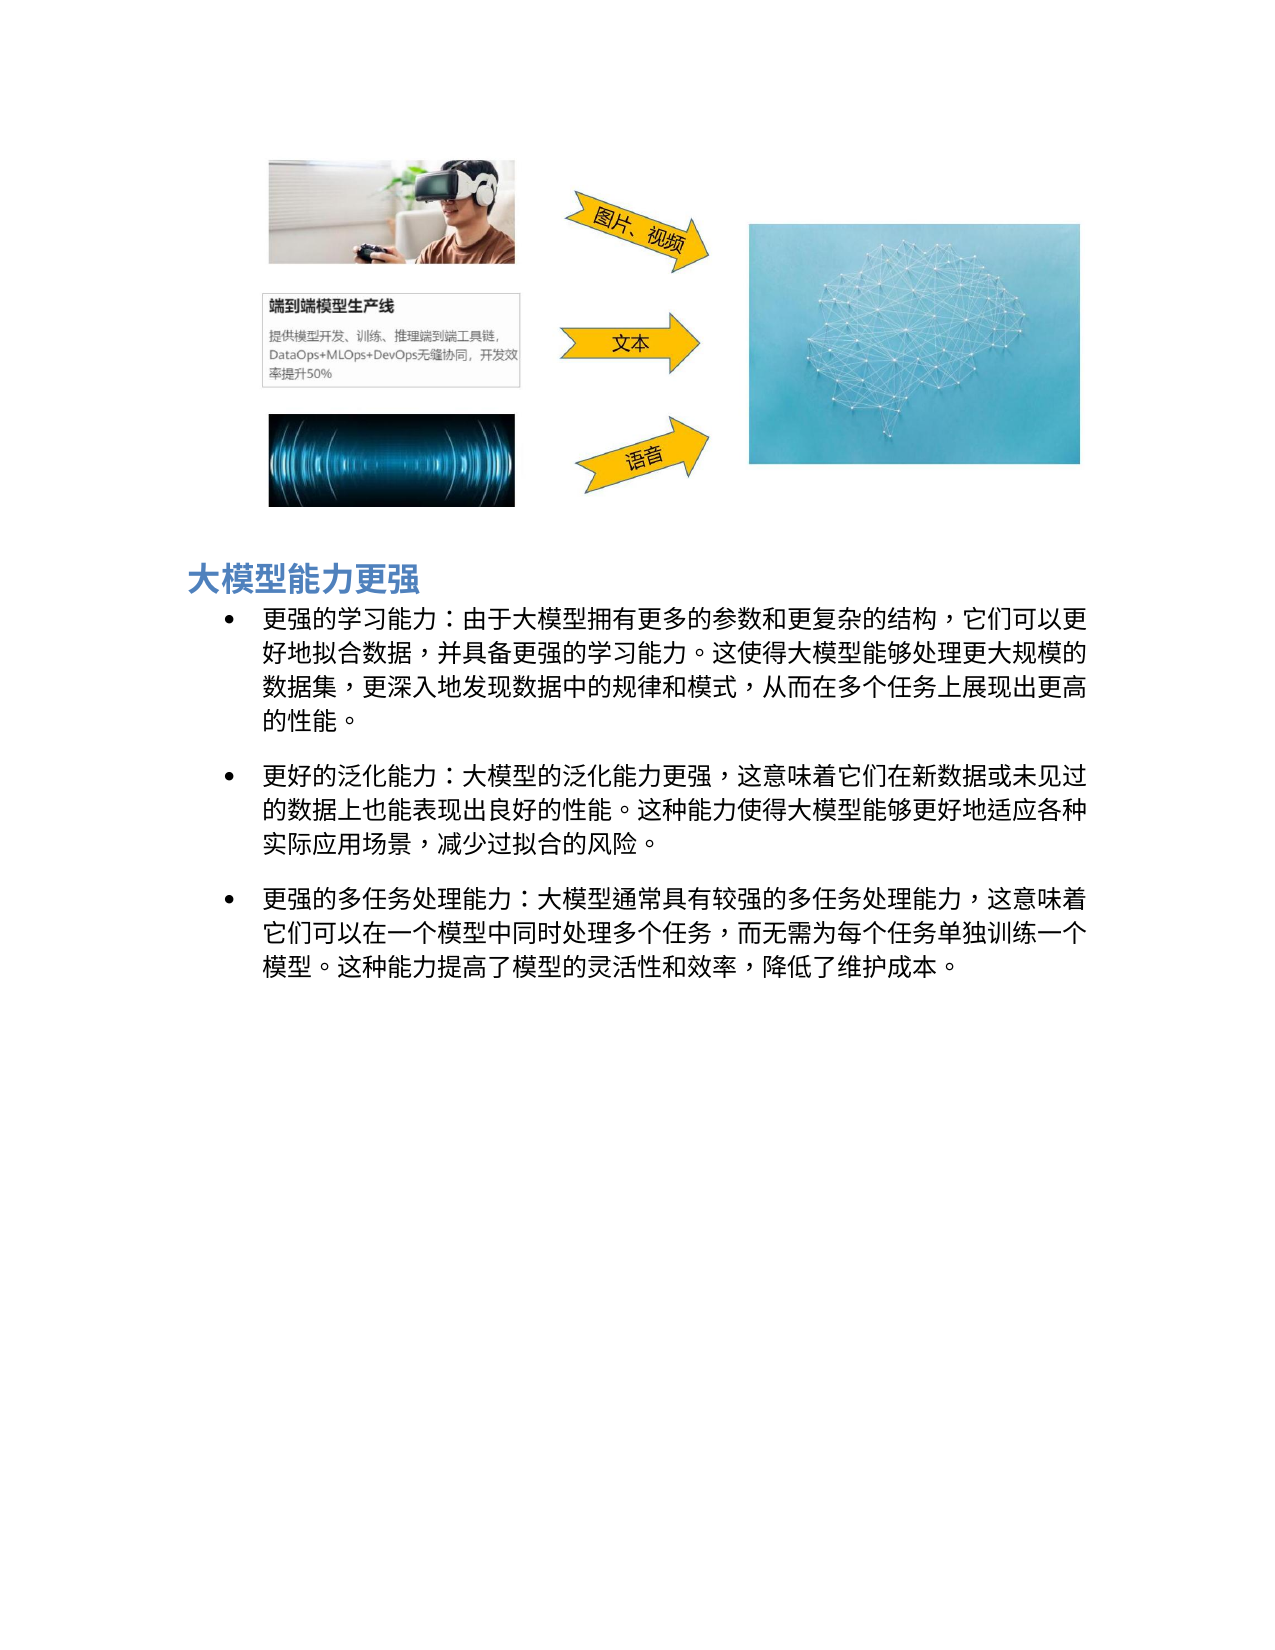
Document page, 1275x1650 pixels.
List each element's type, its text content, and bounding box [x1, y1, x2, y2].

list 更强的学习能力：由于大模型拥有更多的参数和更复杂的结构，它们可以更好地拟合数据，并具备更强的学习能力。这使得大模型能够处理更大规模的数据集，更深入地发现数据中的规律和模式，从而在多个任务上展现出更高的性能。 [225, 602, 1087, 738]
subtitle 大模型能力更强 [187, 556, 1087, 602]
picture [206, 150, 1093, 507]
list 更好的泛化能力：大模型的泛化能力更强，这意味着它们在新数据或未见过的数据上也能表现出良好的性能。这种能力使得大模型能够更好地适应各种实际应用场景，减少过拟合的风险。 [225, 759, 1087, 861]
list 更强的多任务处理能力：大模型通常具有较强的多任务处理能力，这意味着它们可以在一个模型中同时处理多个任务，而无需为每个任务单独训练一个模型。这种能力提高了模型的灵活性和效率，降低了维护成本。 [225, 882, 1087, 984]
